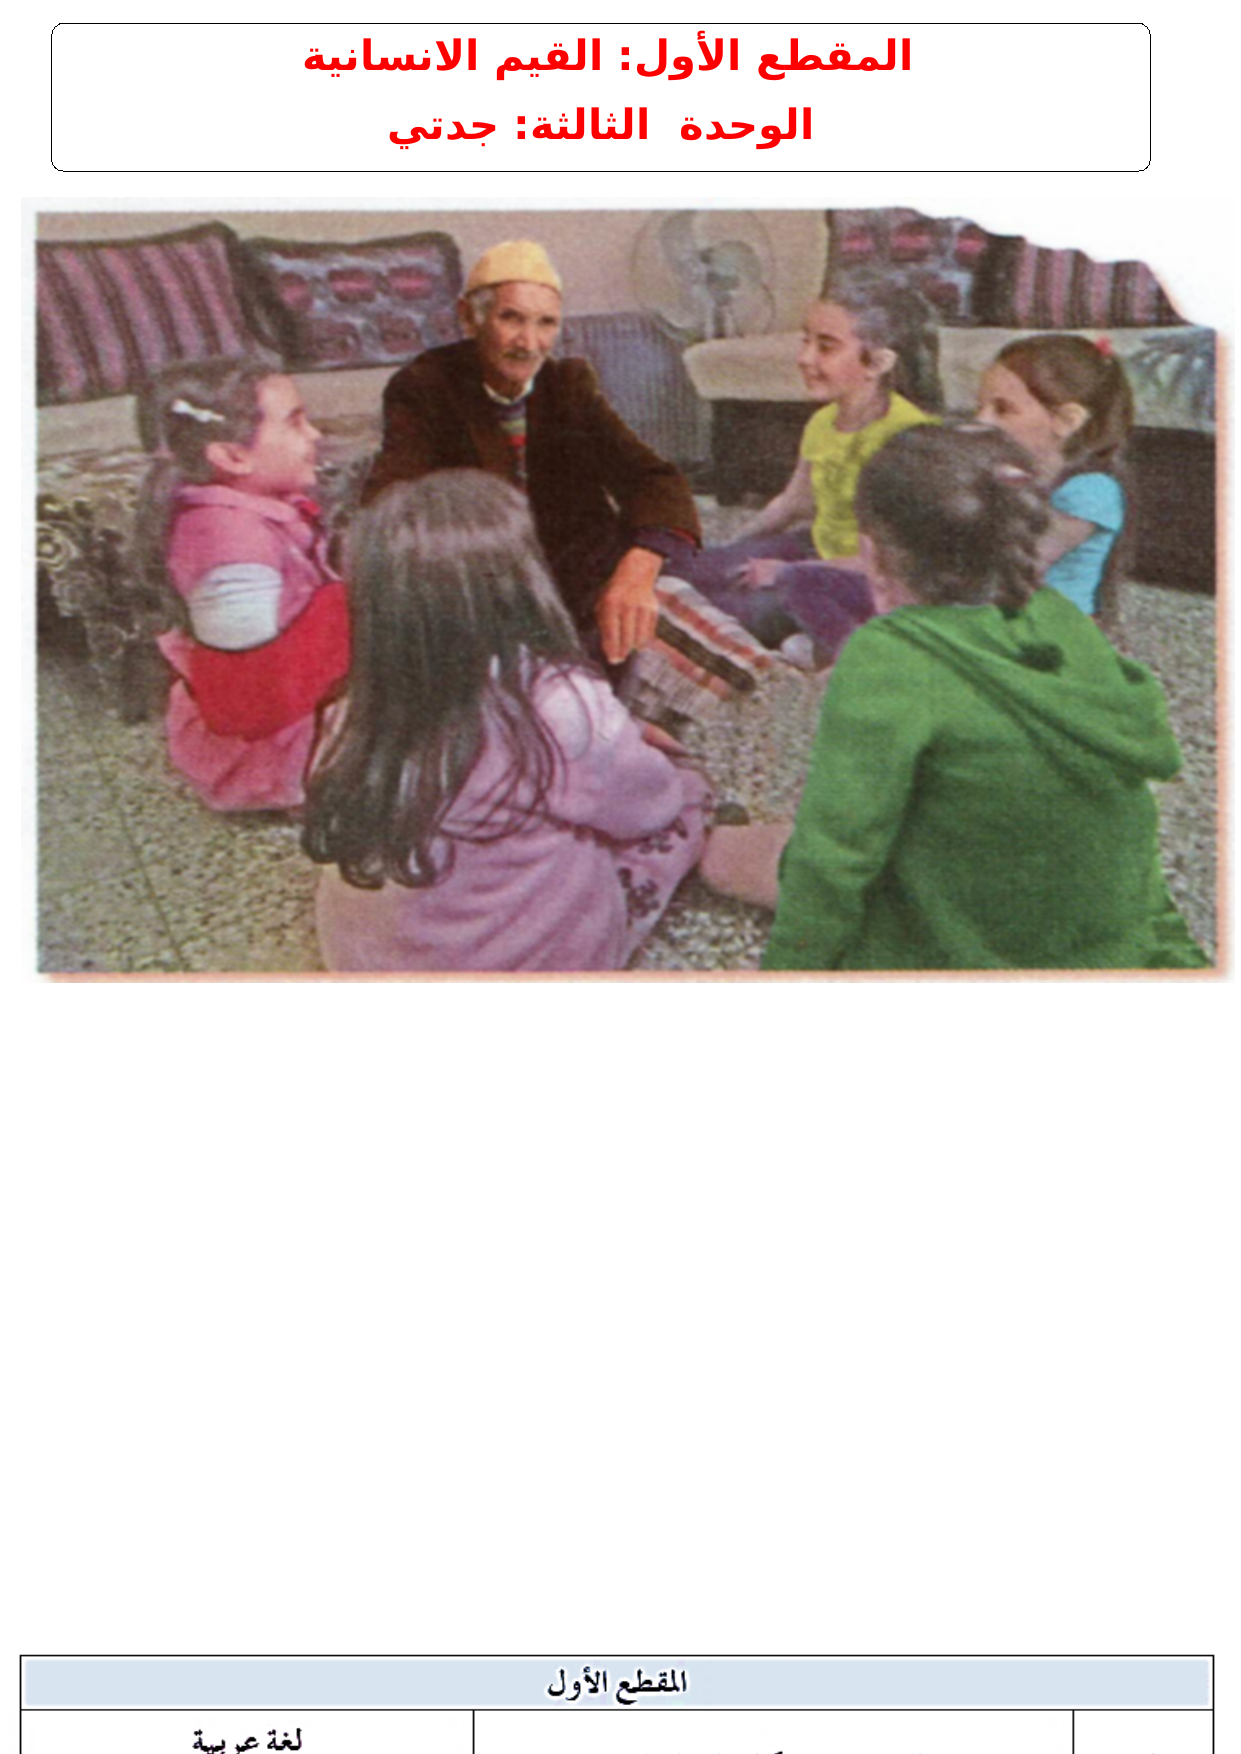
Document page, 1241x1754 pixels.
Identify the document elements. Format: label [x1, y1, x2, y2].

picture [7, 1647, 1226, 1754]
picture [21, 197, 1235, 983]
